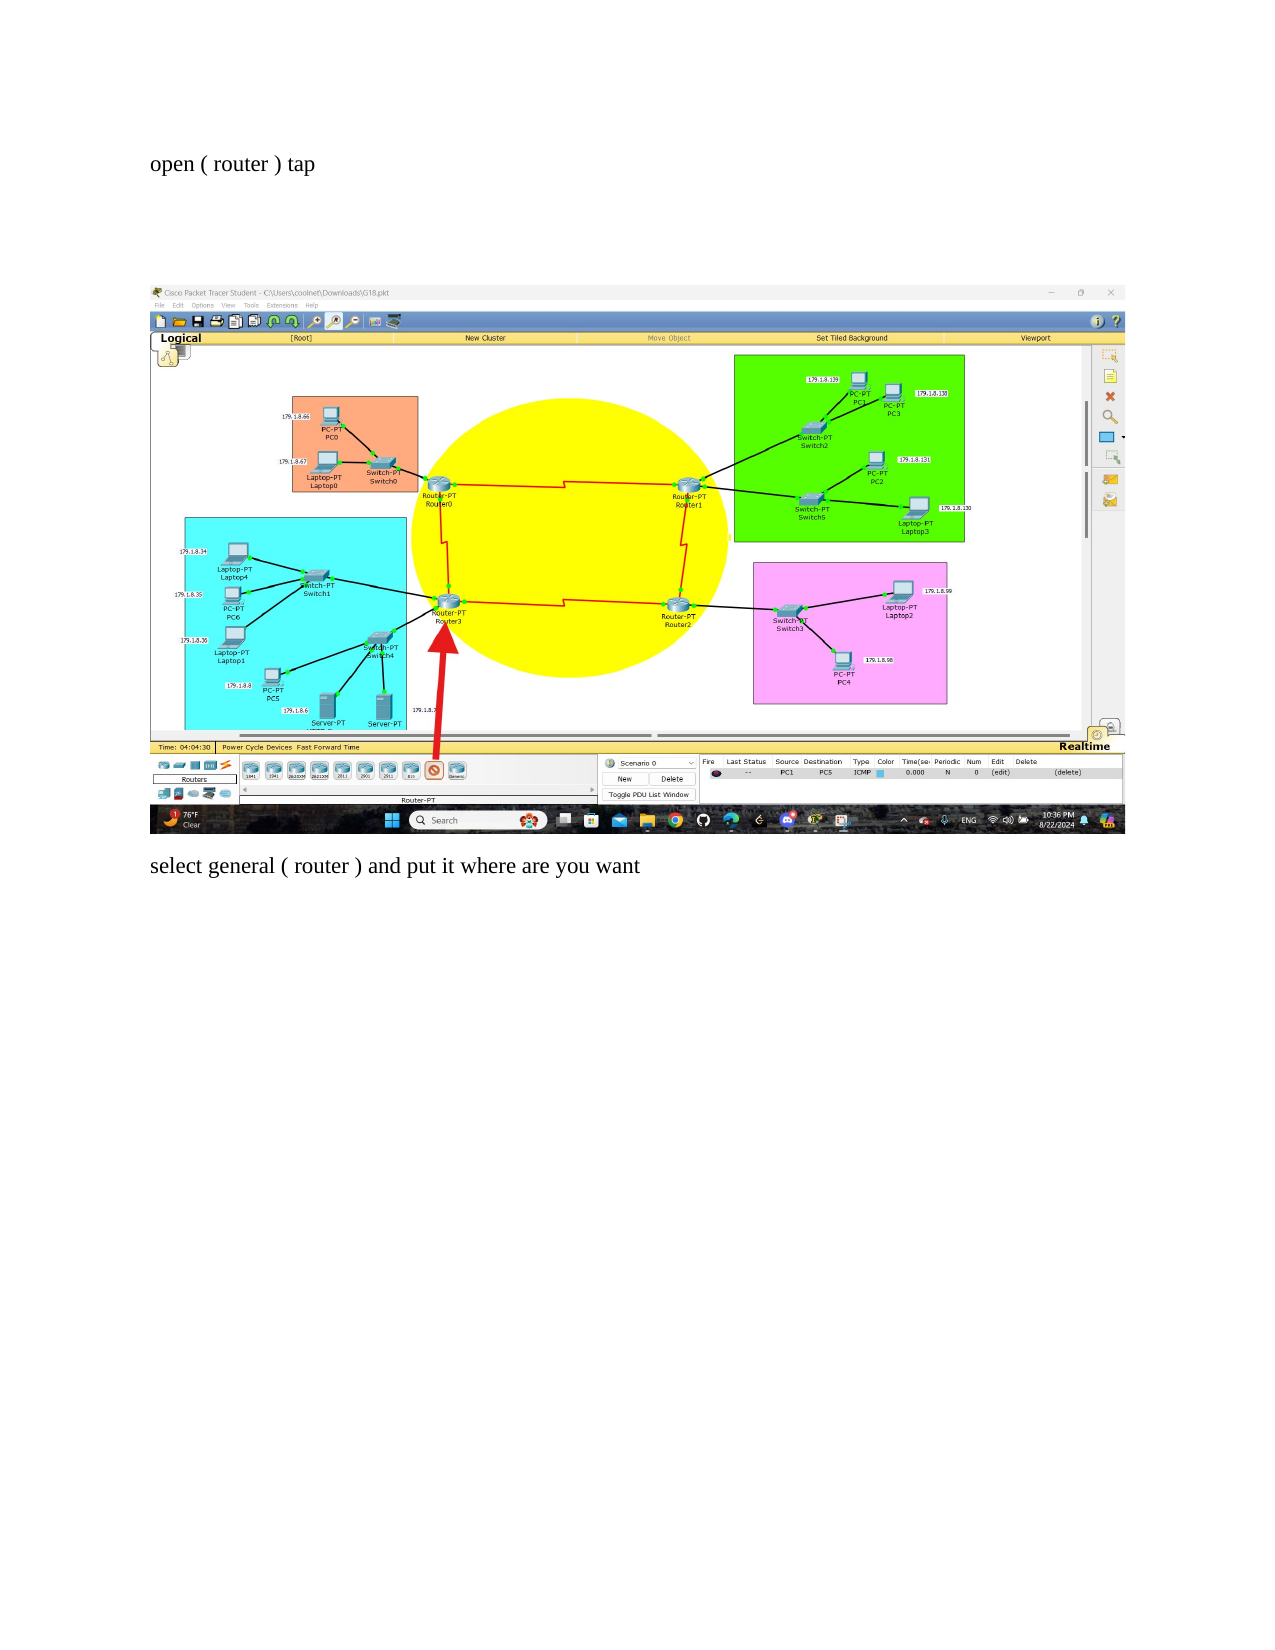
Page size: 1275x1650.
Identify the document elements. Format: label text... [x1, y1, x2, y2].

picture [150, 285, 1125, 834]
text open ( router ) tap [150, 150, 1125, 176]
text select general ( router ) and put it where are you want [150, 852, 1125, 878]
